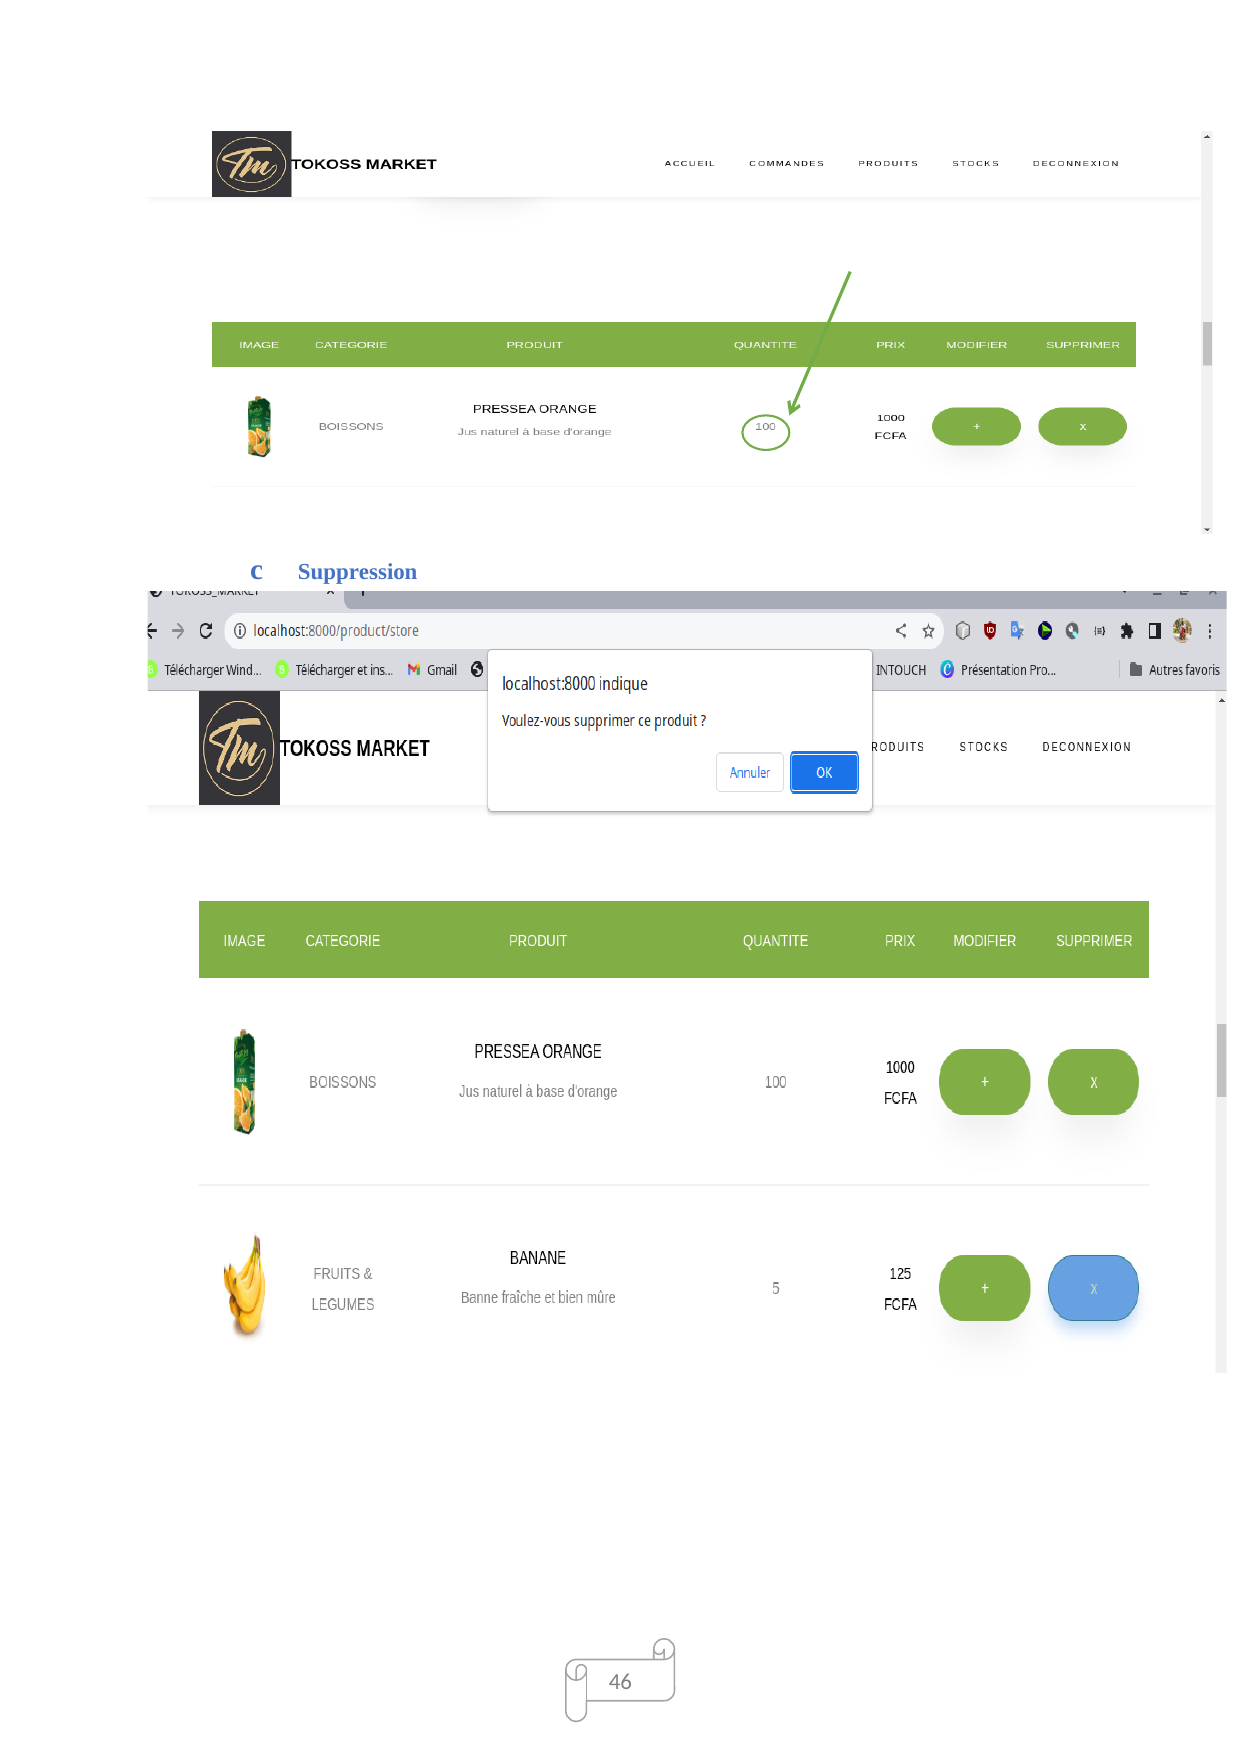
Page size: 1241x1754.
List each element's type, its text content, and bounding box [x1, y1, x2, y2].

picture [147, 131, 1213, 534]
subtitle Suppression [148, 552, 1093, 586]
picture [147, 591, 1227, 1373]
